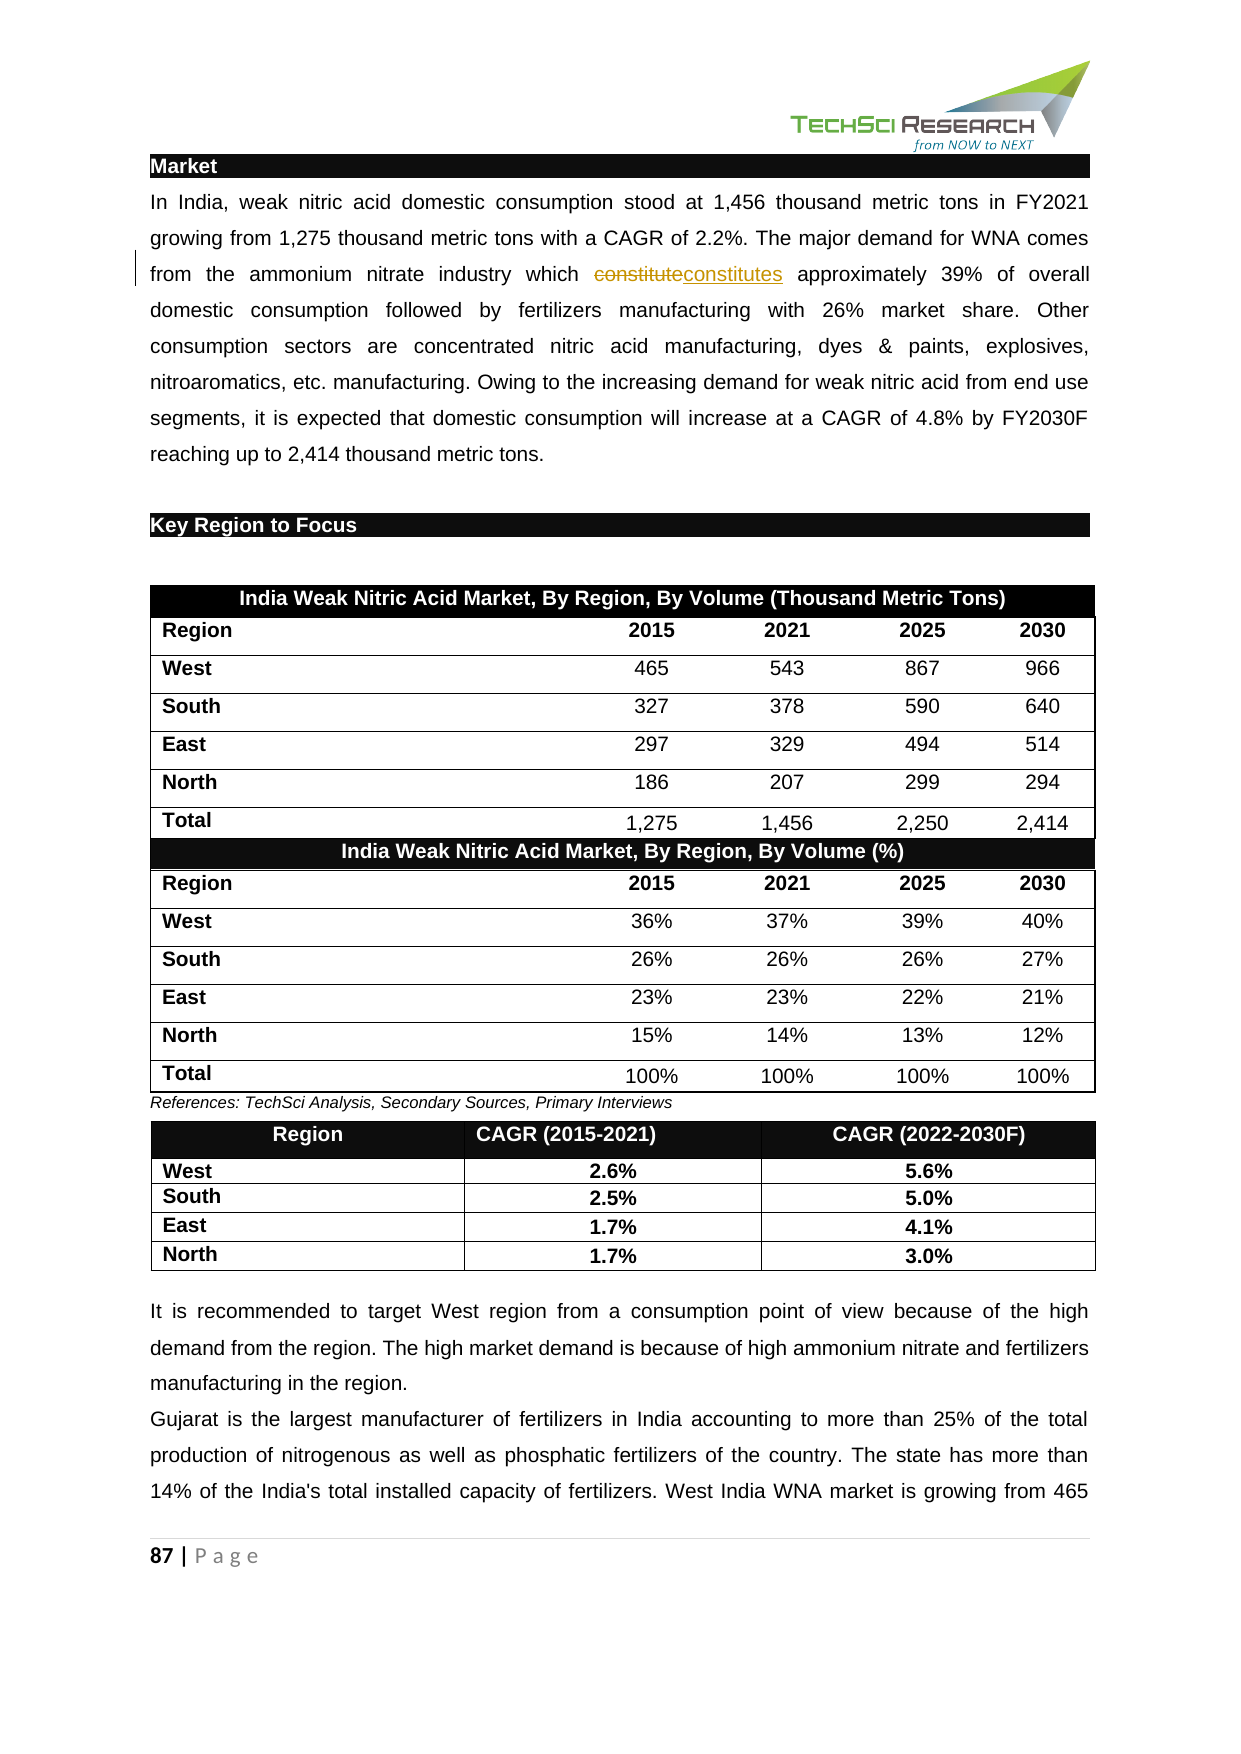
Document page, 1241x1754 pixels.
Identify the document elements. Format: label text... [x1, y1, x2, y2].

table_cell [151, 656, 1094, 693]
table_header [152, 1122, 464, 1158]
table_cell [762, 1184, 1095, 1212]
picture [788, 59, 1091, 154]
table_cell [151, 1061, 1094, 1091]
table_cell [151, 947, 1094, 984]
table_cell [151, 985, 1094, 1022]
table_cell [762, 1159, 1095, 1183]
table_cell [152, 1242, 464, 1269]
text Key Region to Focus [150, 513, 1090, 537]
text References: TechSci Analysis, Secondary Sources, Primary Interviews [150, 1093, 1090, 1112]
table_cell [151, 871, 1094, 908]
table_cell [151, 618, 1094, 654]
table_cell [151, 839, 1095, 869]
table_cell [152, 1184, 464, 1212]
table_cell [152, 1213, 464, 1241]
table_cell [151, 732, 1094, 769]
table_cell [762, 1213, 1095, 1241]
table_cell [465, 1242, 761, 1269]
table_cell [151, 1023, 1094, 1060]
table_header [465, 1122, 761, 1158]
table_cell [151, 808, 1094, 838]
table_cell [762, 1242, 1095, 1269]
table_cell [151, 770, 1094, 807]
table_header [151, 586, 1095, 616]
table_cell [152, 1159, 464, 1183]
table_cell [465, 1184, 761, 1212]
text Market [150, 154, 1090, 178]
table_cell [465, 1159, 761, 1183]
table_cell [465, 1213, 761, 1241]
text It is recommended to target West region from a consumption point of view because of the high demand from the region. The high market demand is because of high ammonium nitrate and fertilizers manufacturing in the region. [150, 1299, 1090, 1395]
text In India, weak nitric acid domestic consumption stood at 1,456 thousand metric tons in FY2021 growing from 1,275 thousand metric tons with a CAGR of 2.2%. The major demand for WNA comes from the ammonium nitrate industry which approximately 39% of overall domestic consumption followed by fertilizers manufacturing with 26% market share. Other consumption sectors are concentrated nitric acid manufacturing, dyes & paints, explosives, nitroaromatics, etc. manufacturing. Owing to the increasing demand for weak nitric acid from end use segments, it is expected that domestic consumption will increase at a CAGR of 4.8% by FY2030F reaching up to 2,414 thousand metric tons. [150, 190, 1090, 465]
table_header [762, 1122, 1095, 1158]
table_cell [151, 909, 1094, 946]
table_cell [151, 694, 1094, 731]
